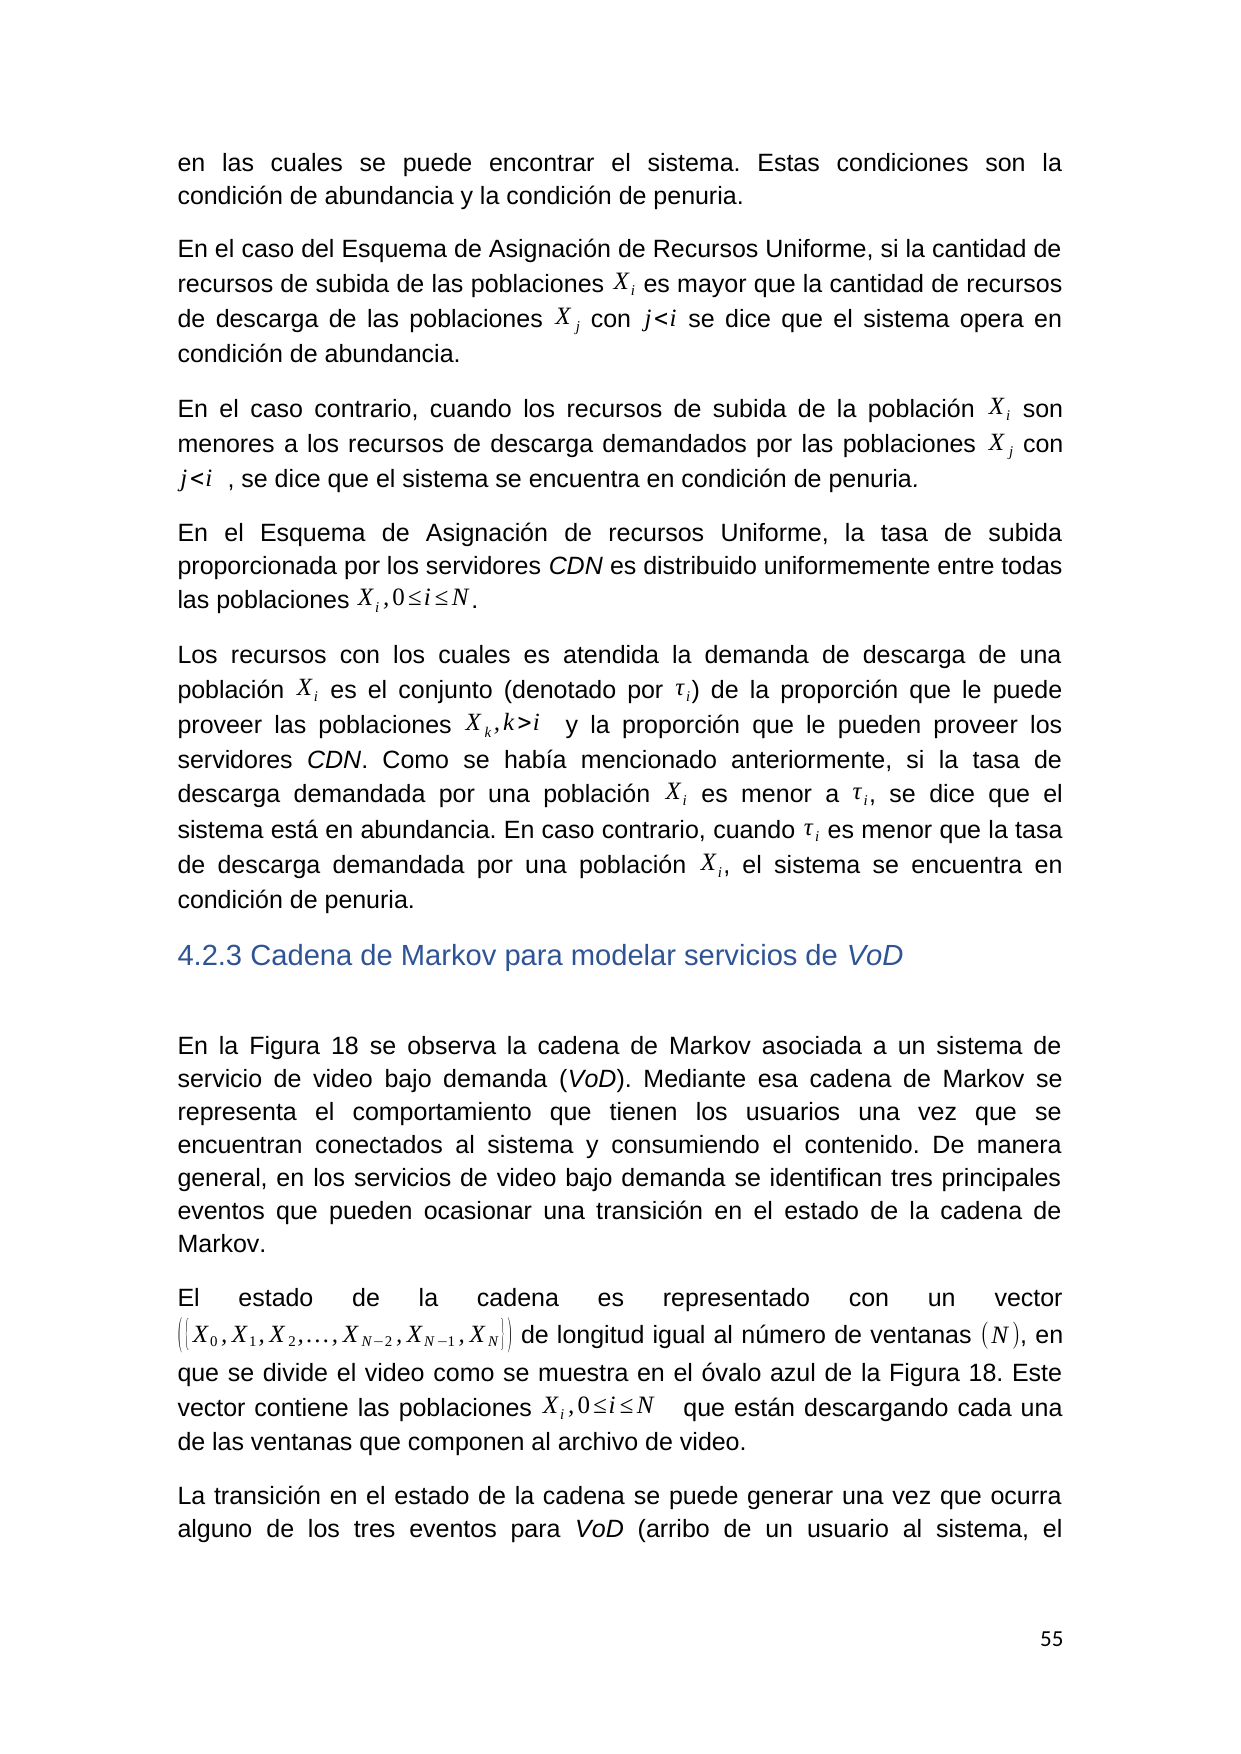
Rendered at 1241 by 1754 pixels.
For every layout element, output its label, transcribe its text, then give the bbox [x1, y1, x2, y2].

text En el caso contrario, cuando los recursos de subida de la población son menores a los recursos de descarga demandados por las poblaciones con , se dice que el sistema se encuentra en condición de penuria. [177, 393, 1063, 493]
text En el Esquema de Asignación de recursos Uniforme, la tasa de subida proporcionada por los servidores CDN es distribuido uniformemente entre todas las poblaciones . [177, 518, 1063, 615]
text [177, 1481, 1063, 1543]
text El estado de la cadena es representado con un vector de longitud igual al número de ventanas , en que se divide el video como se muestra en el óvalo azul de la Figura 18. Este vector contiene las poblaciones que están descargando cada una de las ventanas que componen al archivo de video. [177, 1283, 1063, 1456]
text En la Figura 18 se observa la cadena de Markov asociada a un sistema de servicio de video bajo demanda (VoD). Mediante esa cadena de Markov se representa el comportamiento que tienen los usuarios una vez que se encuentran conectados al sistema y consumiendo el contenido. De manera general, en los servicios de video bajo demanda se identifican tres principales eventos que pueden ocasionar una transición en el estado de la cadena de Markov. [177, 1031, 1063, 1258]
text Los recursos con los cuales es atendida la demanda de descarga de una población es el conjunto (denotado por ) de la proporción que le puede proveer las poblaciones y la proporción que le pueden proveer los servidores CDN. Como se había mencionado anteriormente, si la tasa de descarga demandada por una población es menor a , se dice que el sistema está en abundancia. En caso contrario, cuando es menor que la tasa de descarga demandada por una población , el sistema se encuentra en condición de penuria. [177, 640, 1063, 913]
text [177, 148, 1063, 209]
text En el caso del Esquema de Asignación de Recursos Uniforme, si la cantidad de recursos de subida de las poblaciones es mayor que la cantidad de recursos de descarga de las poblaciones con se dice que el sistema opera en condición de abundancia. [177, 234, 1063, 367]
subtitle 4.2.3 Cadena de Markov para modelar servicios de VoD [177, 938, 1063, 972]
